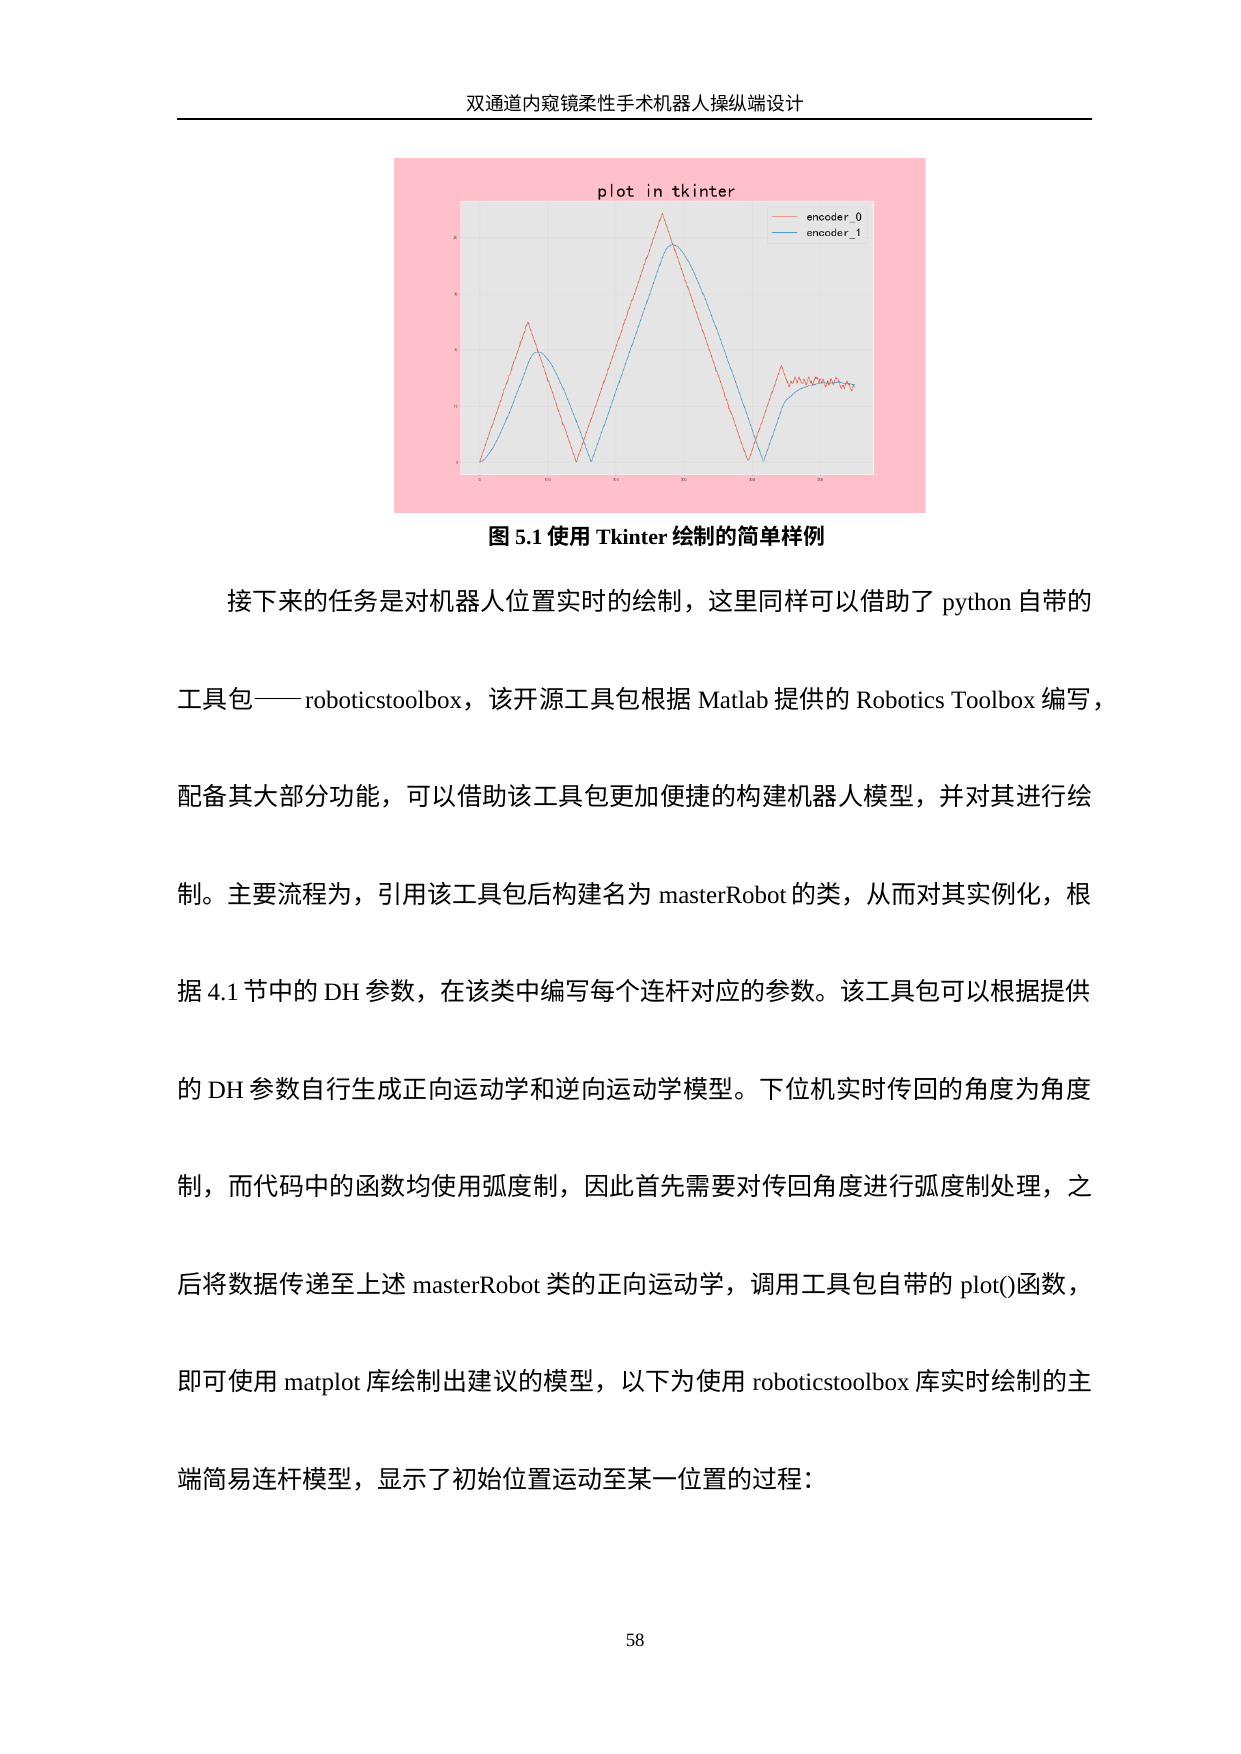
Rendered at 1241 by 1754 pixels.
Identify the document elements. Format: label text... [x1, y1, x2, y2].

text 图5.1 使用Tkinter绘制的简单样例 [177, 519, 1092, 551]
picture [394, 158, 926, 513]
text 接下来的任务是对机器人位置实时的绘制，这里同样可以借助了python自带的工具包——roboticstoolbox，该开源工具包根据Matlab提供的Robotics Toolbox编写，配备其大部分功能，可以借助该工具包更加便捷的构建机器人模型，并对其进行绘制。主要流程为，引用该工具包后构建名为masterRobot的类，从而对其实例化，根据4.1节中的DH参数，在该类中编写每个连杆对应的参数。该工具包可以根据提供的DH参数自行生成正向运动学和逆向运动学模型。下位机实时传回的角度为角度制，而代码中的函数均使用弧度制，因此首先需要对传回角度进行弧度制处理，之后将数据传递至上述masterRobot类的正向运动学，调用工具包自带的plot()函数，即可使用matplot库绘制出建议的模型，以下为使用roboticstoolbox库实时绘制的主端简易连杆模型，显示了初始位置运动至某一位置的过程： [177, 567, 1092, 1510]
